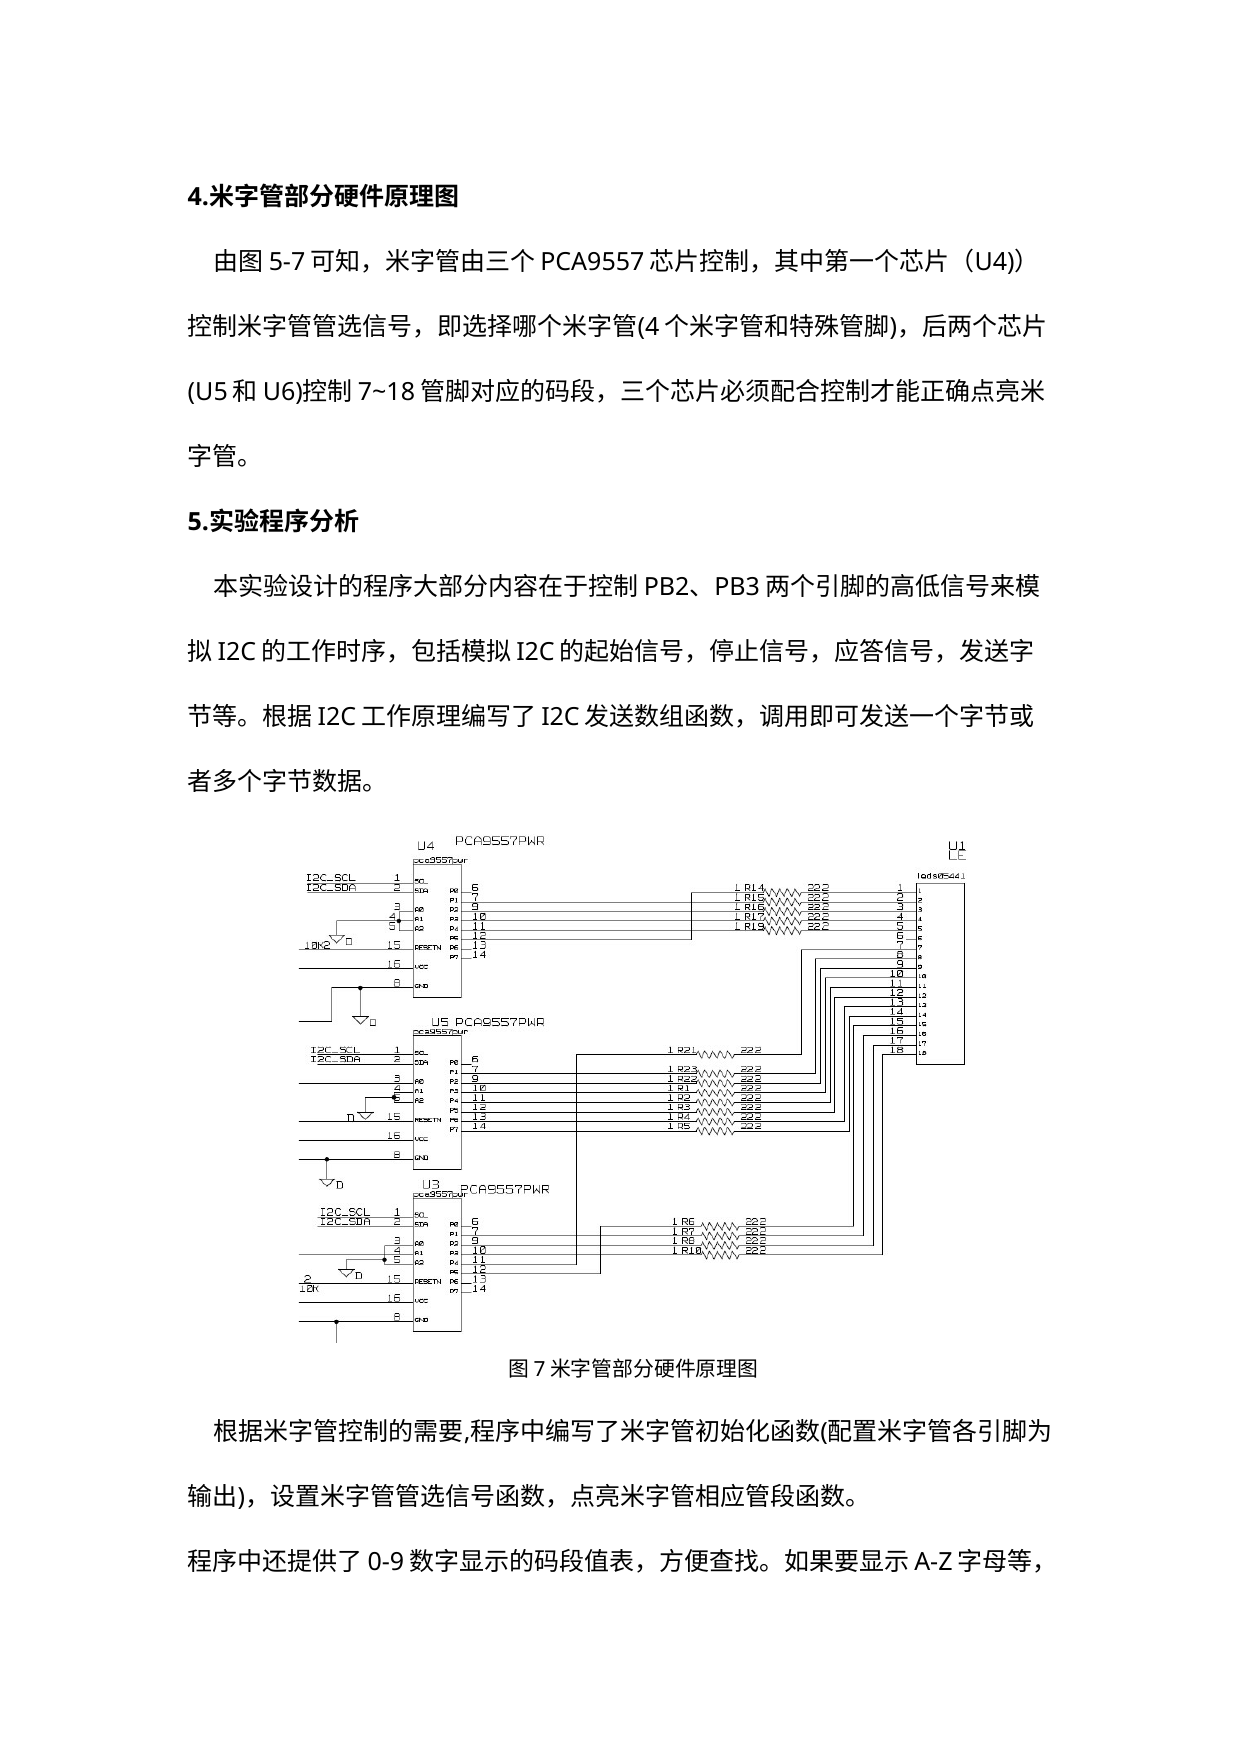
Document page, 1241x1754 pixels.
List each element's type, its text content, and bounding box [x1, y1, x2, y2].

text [187, 1527, 1053, 1592]
text 由图5-7可知，米字管由三个PCA9557芯片控制，其中第一个芯片（U4)）控制米字管管选信号，即选择哪个米字管(4个米字管和特殊管脚)，后两个芯片(U5和U6)控制7~18管脚对应的码段，三个芯片必须配合控制才能正确点亮米字管。 [187, 227, 1053, 487]
text 4.米字管部分硬件原理图 [187, 162, 1053, 227]
text 5.实验程序分析 [187, 487, 1053, 552]
text 本实验设计的程序大部分内容在于控制PB2、PB3两个引脚的高低信号来模拟I2C的工作时序，包括模拟I2C的起始信号，停止信号，应答信号，发送字节等。根据I2C工作原理编写了I2C发送数组函数，调用即可发送一个字节或者多个字节数据。 [187, 552, 1053, 812]
text 根据米字管控制的需要,程序中编写了米字管初始化函数(配置米字管各引脚为输出)，设置米字管管选信号函数，点亮米字管相应管段函数。 [187, 812, 1053, 1527]
